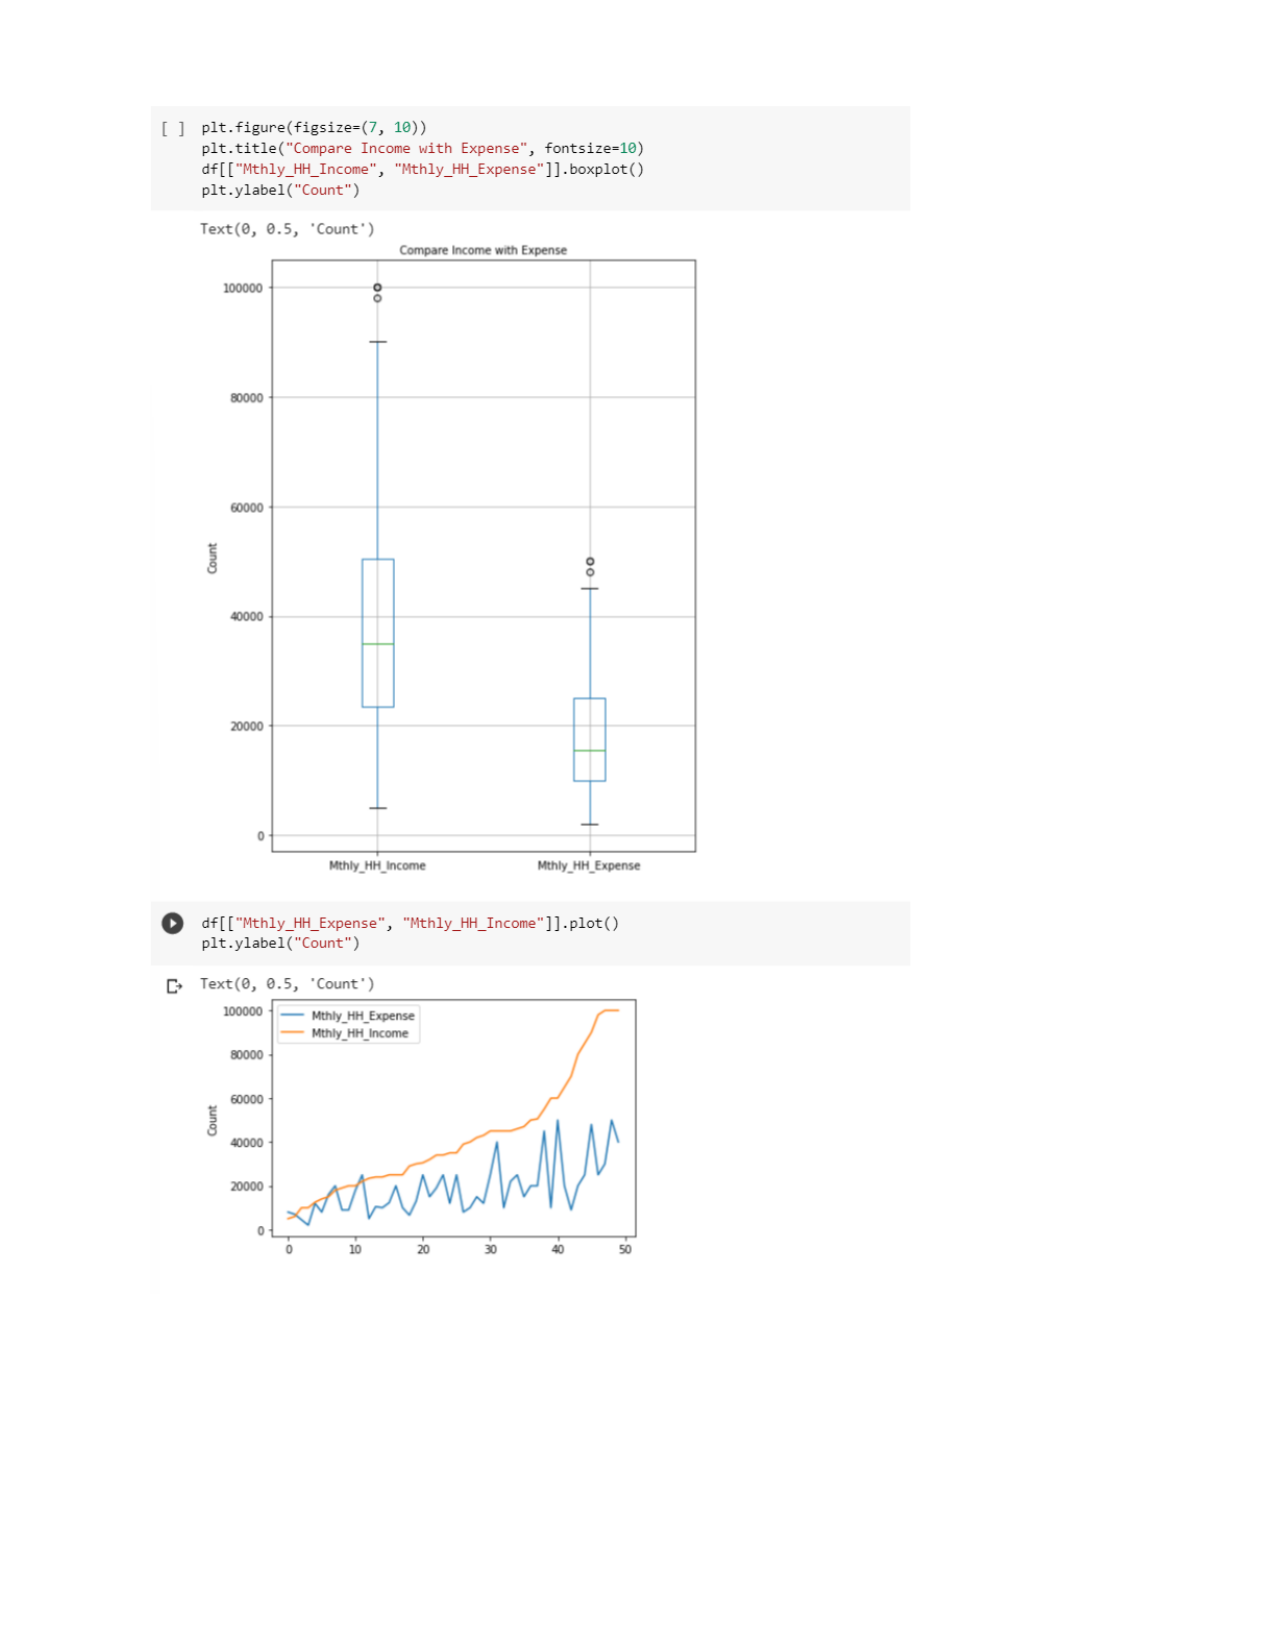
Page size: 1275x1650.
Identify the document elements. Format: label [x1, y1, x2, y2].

picture [150, 103, 911, 1294]
